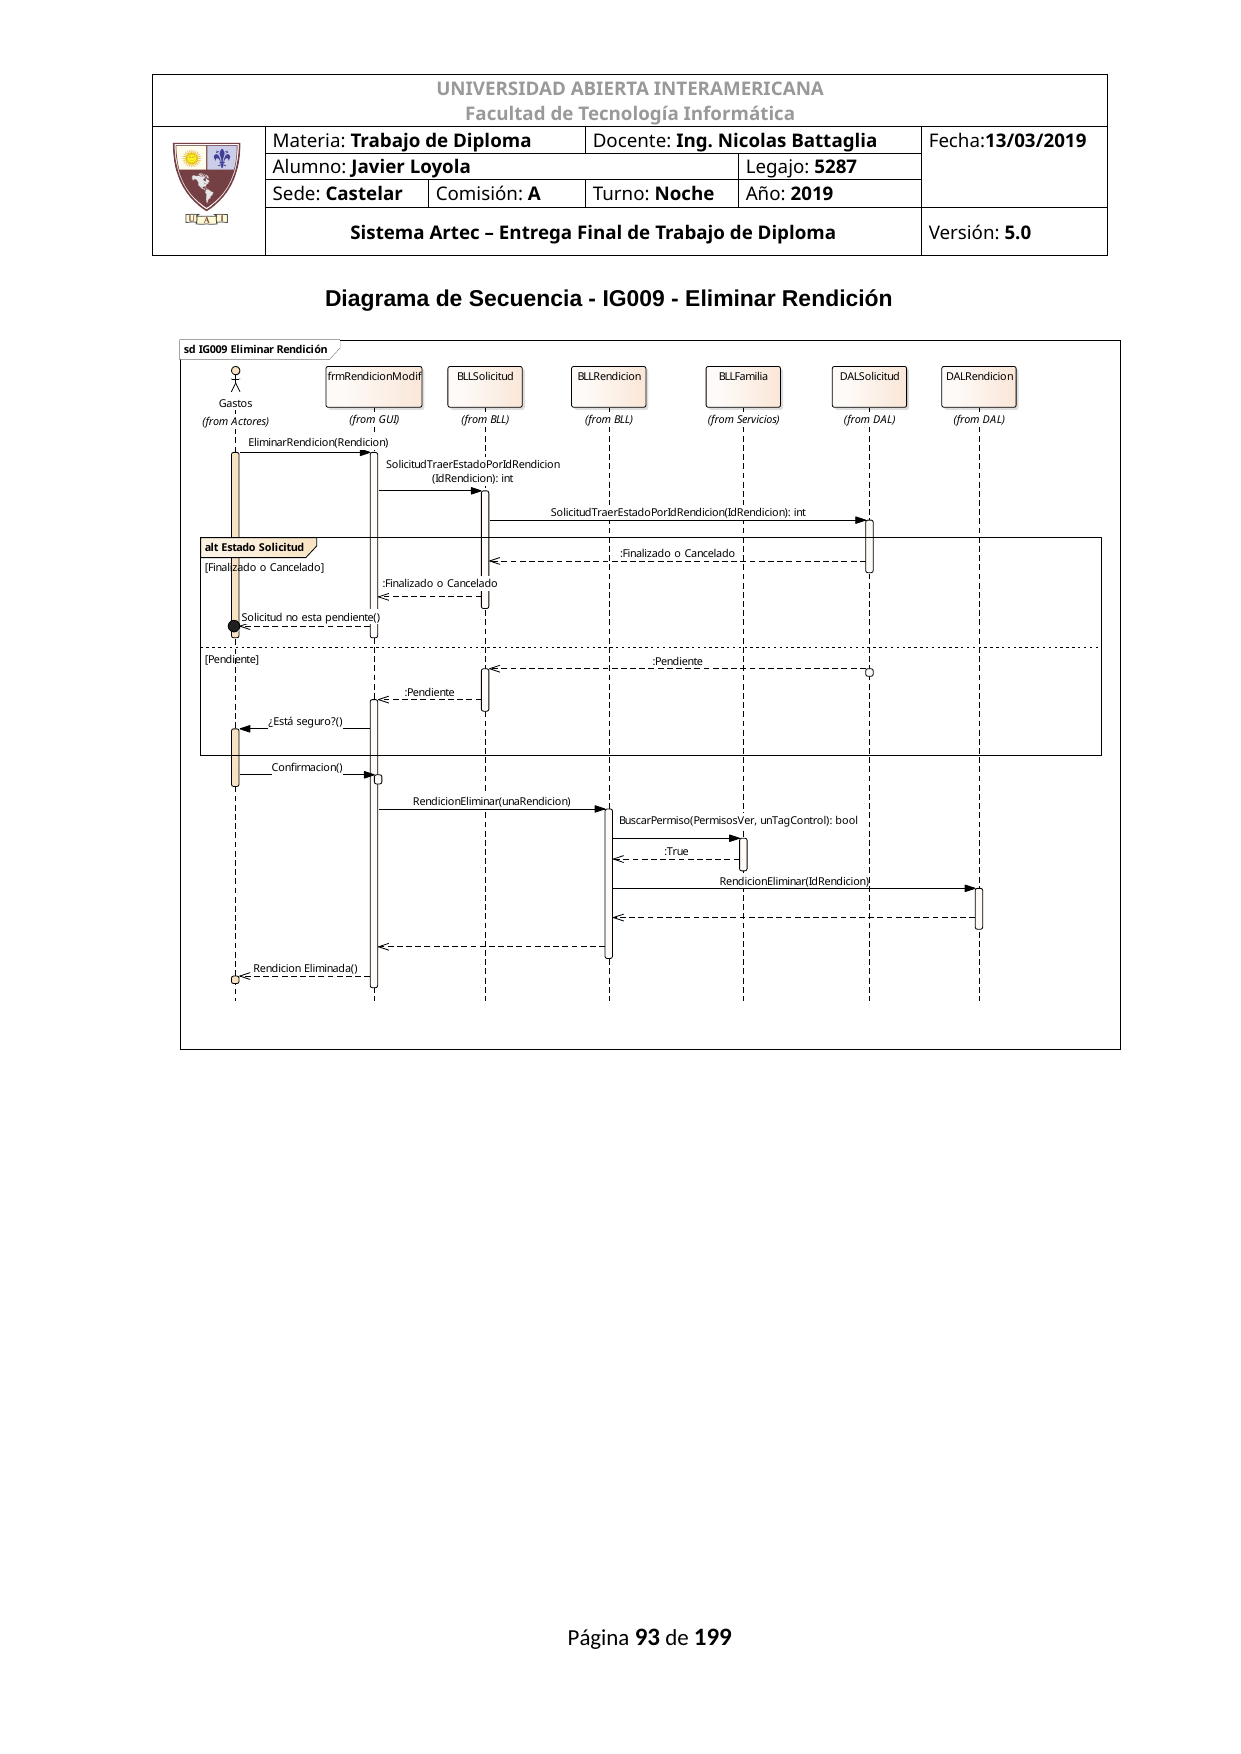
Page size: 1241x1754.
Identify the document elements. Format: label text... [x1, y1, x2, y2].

picture [157, 136, 257, 228]
text Diagrama de Secuencia - IG009 - Eliminar Rendición [251, 284, 1122, 311]
